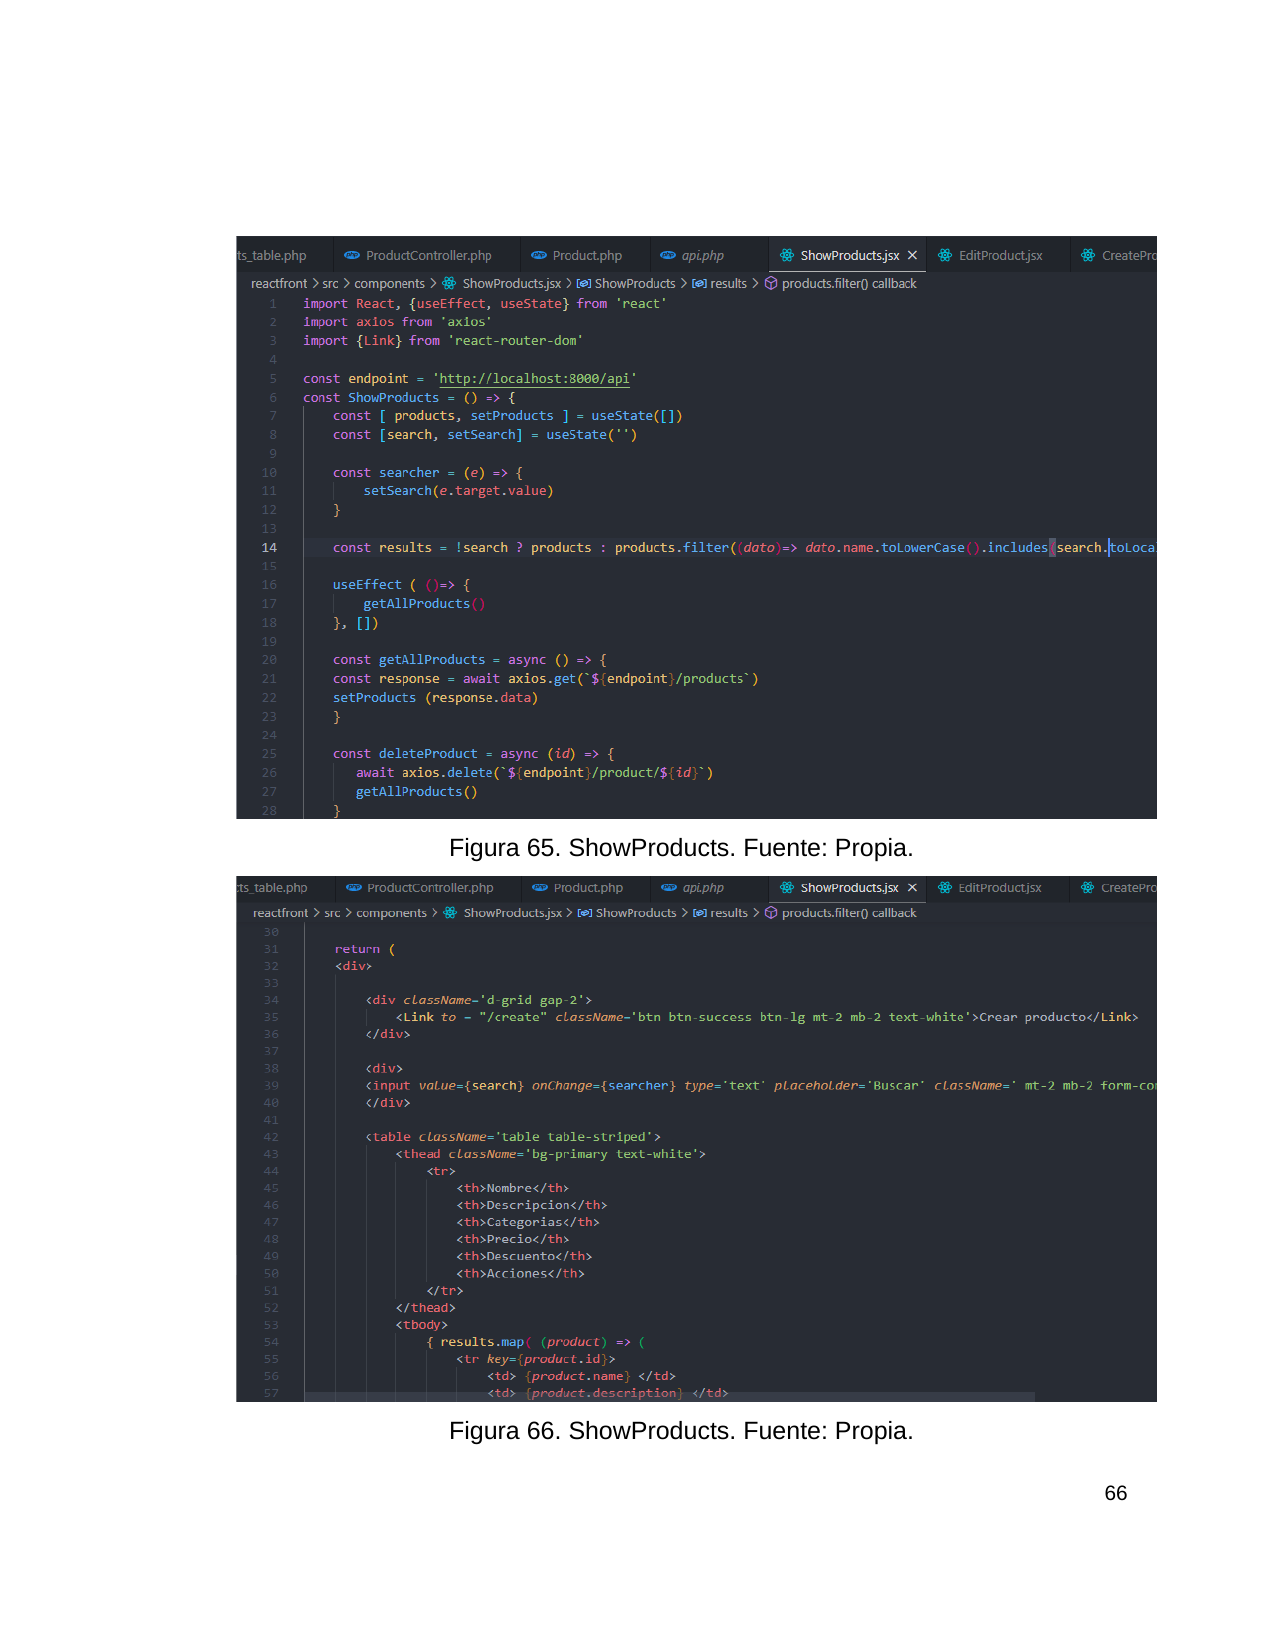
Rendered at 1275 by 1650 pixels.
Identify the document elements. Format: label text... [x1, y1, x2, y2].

text Figura 66. ShowProducts. Fuente: Propia. [236, 1416, 1127, 1445]
picture [236, 236, 1157, 819]
text Figura 65. ShowProducts. Fuente: Propia. [236, 833, 1127, 862]
picture [236, 876, 1157, 1402]
